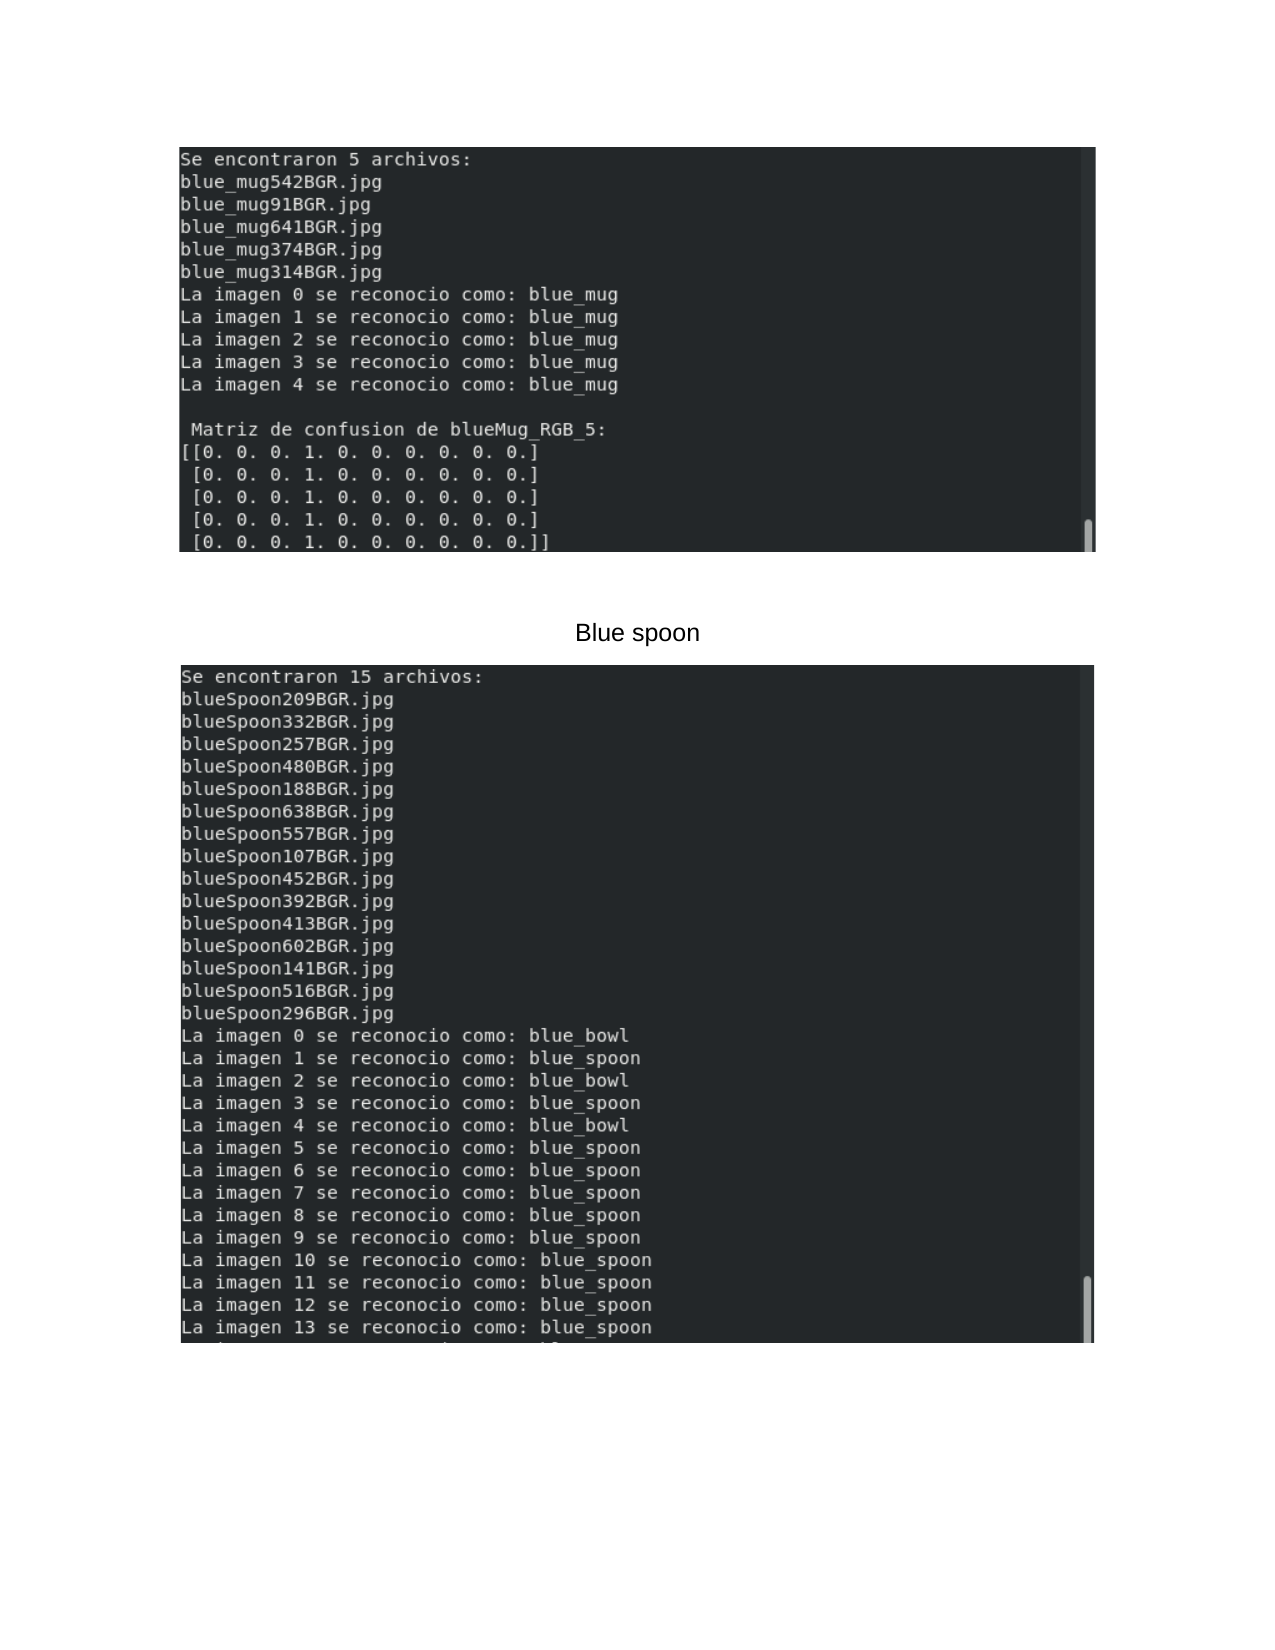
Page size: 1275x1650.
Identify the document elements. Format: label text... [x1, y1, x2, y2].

text Blue spoon [177, 618, 1098, 646]
picture [180, 665, 1095, 1343]
picture [179, 147, 1096, 552]
